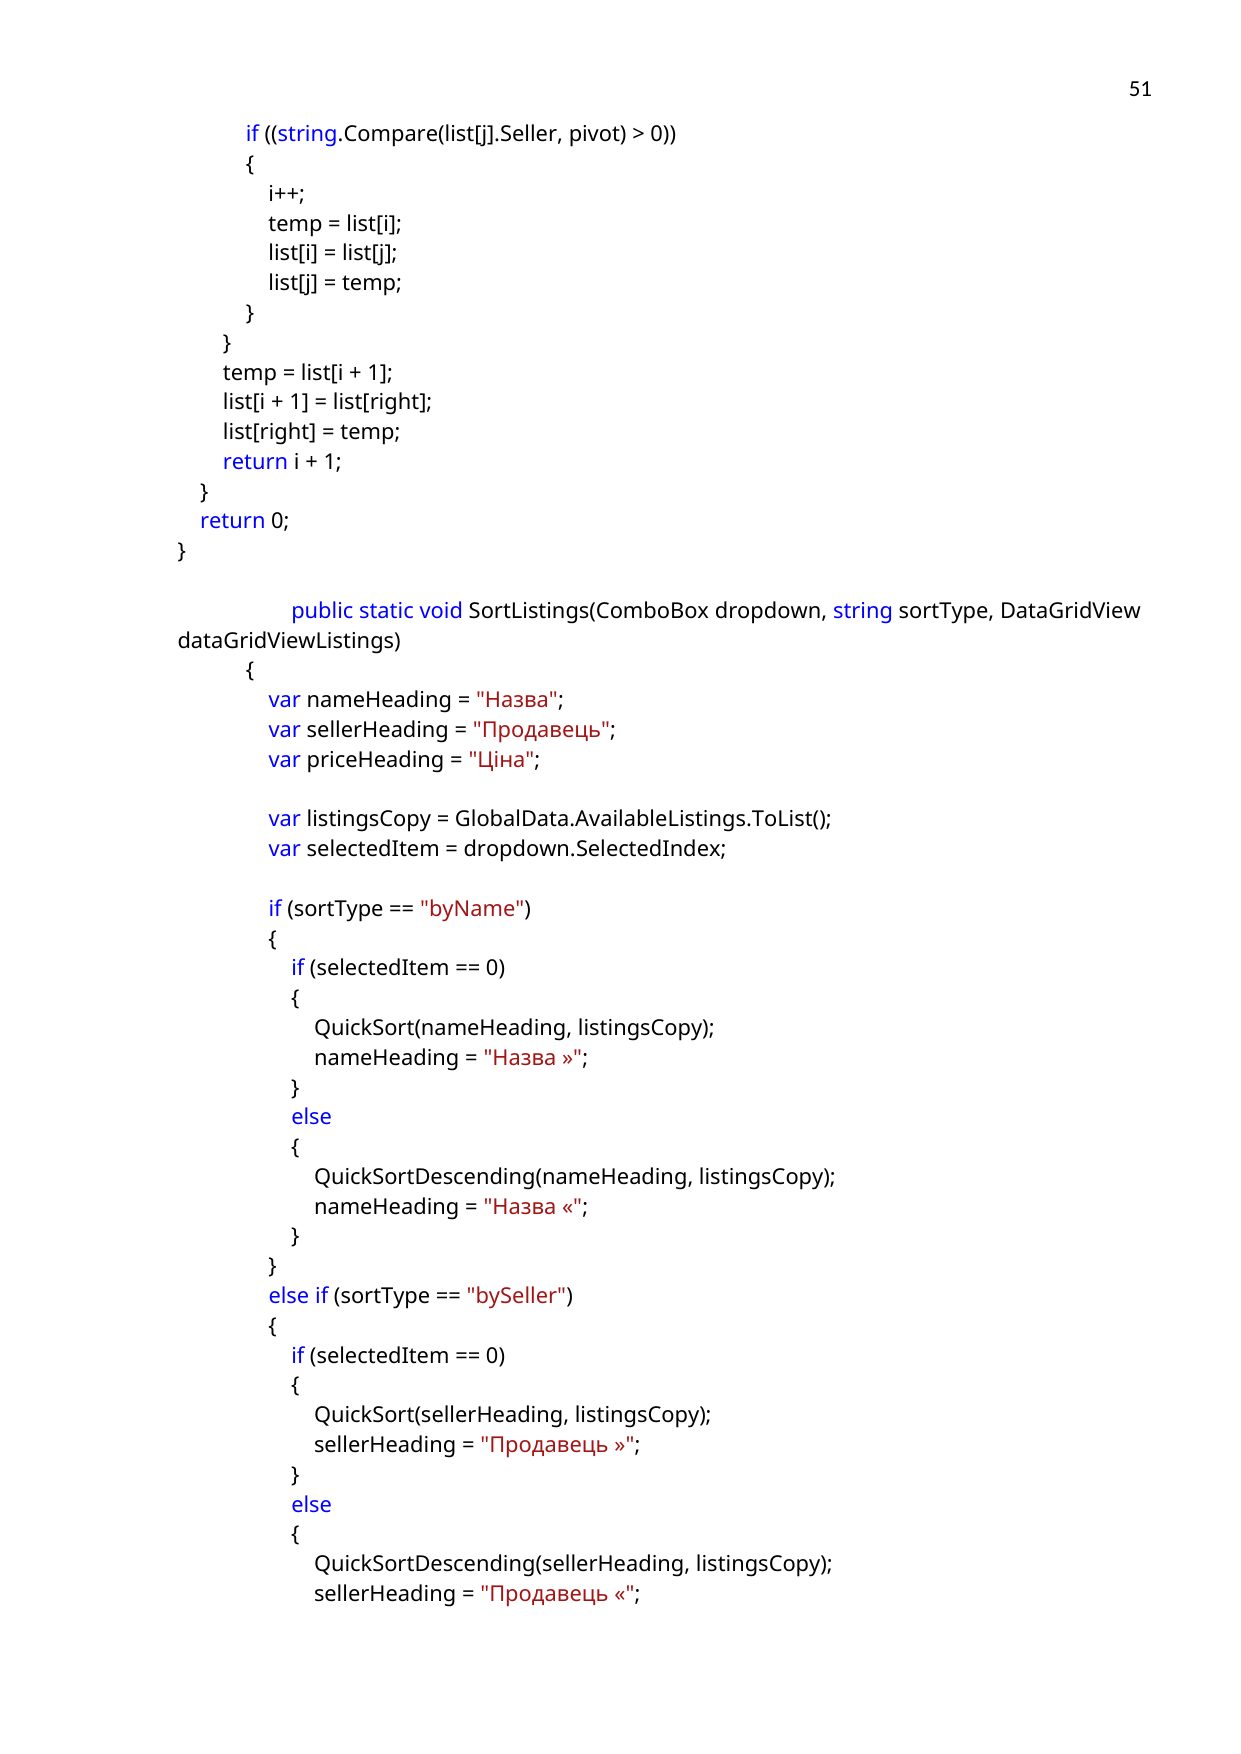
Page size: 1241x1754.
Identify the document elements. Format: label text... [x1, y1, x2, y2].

text else [177, 1101, 1152, 1131]
text { [177, 982, 1152, 1012]
text var nameHeading = "Назва"; [177, 684, 1152, 714]
text var priceHeading = "Ціна"; [177, 744, 1152, 773]
text temp = list[i + 1]; [177, 356, 1152, 386]
text if ((string.Compare(list[j].Seller, pivot) > 0)) [177, 118, 1152, 148]
text list[i] = list[j]; [177, 237, 1152, 267]
text nameHeading = "Назва «"; [177, 1191, 1152, 1220]
text } [177, 1250, 1152, 1280]
text { [177, 922, 1152, 952]
text temp = list[i]; [177, 207, 1152, 237]
text list[j] = temp; [177, 267, 1152, 297]
text } [177, 297, 1152, 327]
text } [177, 1459, 1152, 1488]
text var sellerHeading = "Продавець"; [177, 714, 1152, 744]
text if (selectedItem == 0) [177, 952, 1152, 982]
text var listingsCopy = GlobalData.AvailableListings.ToList(); [177, 803, 1152, 833]
text if (selectedItem == 0) [177, 1339, 1152, 1369]
text public static void SortListings(ComboBox dropdown, string sortType, DataGridView dataGridViewListings) [177, 595, 1152, 654]
text { [177, 654, 1152, 684]
text QuickSort(nameHeading, listingsCopy); [177, 1012, 1152, 1042]
text { [177, 148, 1152, 178]
text sellerHeading = "Продавець «"; [177, 1578, 1152, 1608]
text sellerHeading = "Продавець »"; [177, 1429, 1152, 1459]
text return i + 1; [177, 446, 1152, 476]
text if (sortType == "byName") [177, 893, 1152, 922]
text var selectedItem = dropdown.SelectedIndex; [177, 833, 1152, 863]
text return 0; [177, 505, 1152, 535]
text { [177, 1131, 1152, 1161]
text } [177, 476, 1152, 505]
text else if (sortType == "bySeller") [177, 1280, 1152, 1310]
text { [177, 1518, 1152, 1548]
text } [177, 1071, 1152, 1101]
text list[i + 1] = list[right]; [177, 386, 1152, 416]
text { [177, 1369, 1152, 1399]
text nameHeading = "Назва »"; [177, 1042, 1152, 1071]
text else [177, 1488, 1152, 1518]
text } [177, 535, 1152, 565]
text } [177, 327, 1152, 356]
text QuickSort(sellerHeading, listingsCopy); [177, 1399, 1152, 1429]
text { [177, 1310, 1152, 1339]
text i++; [177, 178, 1152, 207]
text QuickSortDescending(nameHeading, listingsCopy); [177, 1161, 1152, 1191]
text QuickSortDescending(sellerHeading, listingsCopy); [177, 1548, 1152, 1578]
text } [177, 1220, 1152, 1250]
text list[right] = temp; [177, 416, 1152, 446]
